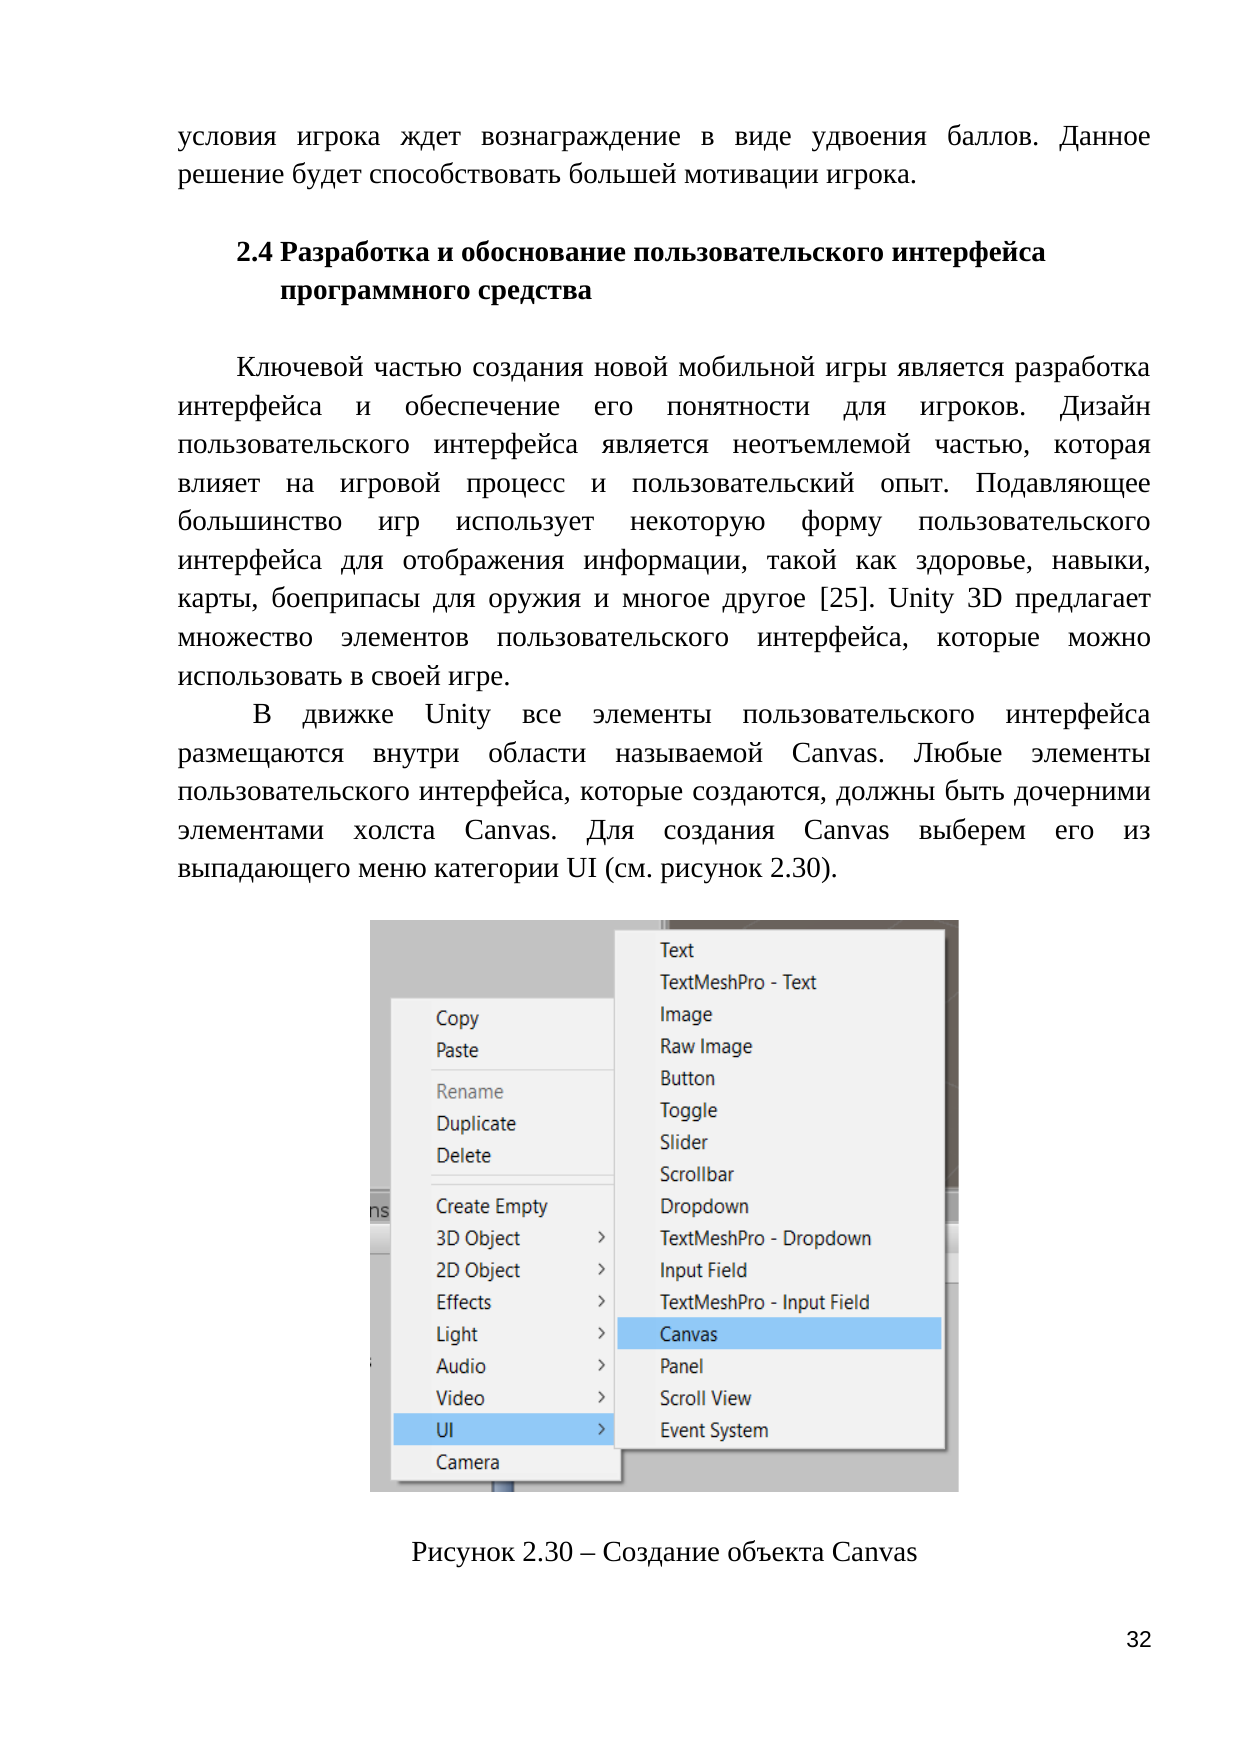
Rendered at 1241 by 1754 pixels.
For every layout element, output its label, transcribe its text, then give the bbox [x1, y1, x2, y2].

text Рисунок 2.30 – Создание объекта Canvas [177, 1534, 1152, 1567]
subtitle 2.4 Разработка и обоснование пользовательского интерфейса [236, 234, 1152, 267]
subtitle программного средства [236, 272, 1152, 306]
text В движке Unity все элементы пользовательского интерфейса размещаются внутри области называемой Canvas. Любые элементы пользовательского интерфейса, которые создаются, должны быть дочерними элементами холста Canvas. Для создания Canvas выберем его из выпадающего меню категории UI (см. рисунок 2.30). [177, 696, 1152, 884]
picture [370, 920, 959, 1492]
text Ключевой частью создания новой мобильной игры является разработка интерфейса и обеспечение его понятности для игроков. Дизайн пользовательского интерфейса является неотъемлемой частью, которая влияет на игровой процесс и пользовательский опыт. Подавляющее большинство игр использует некоторую форму пользовательского интерфейса для отображения информации, такой как здоровье, навыки, карты, боеприпасы для оружия и многое другое [25]. Unity 3D предлагает множество элементов пользовательского интерфейса, которые можно использовать в своей игре. [177, 349, 1152, 691]
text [177, 118, 1152, 190]
